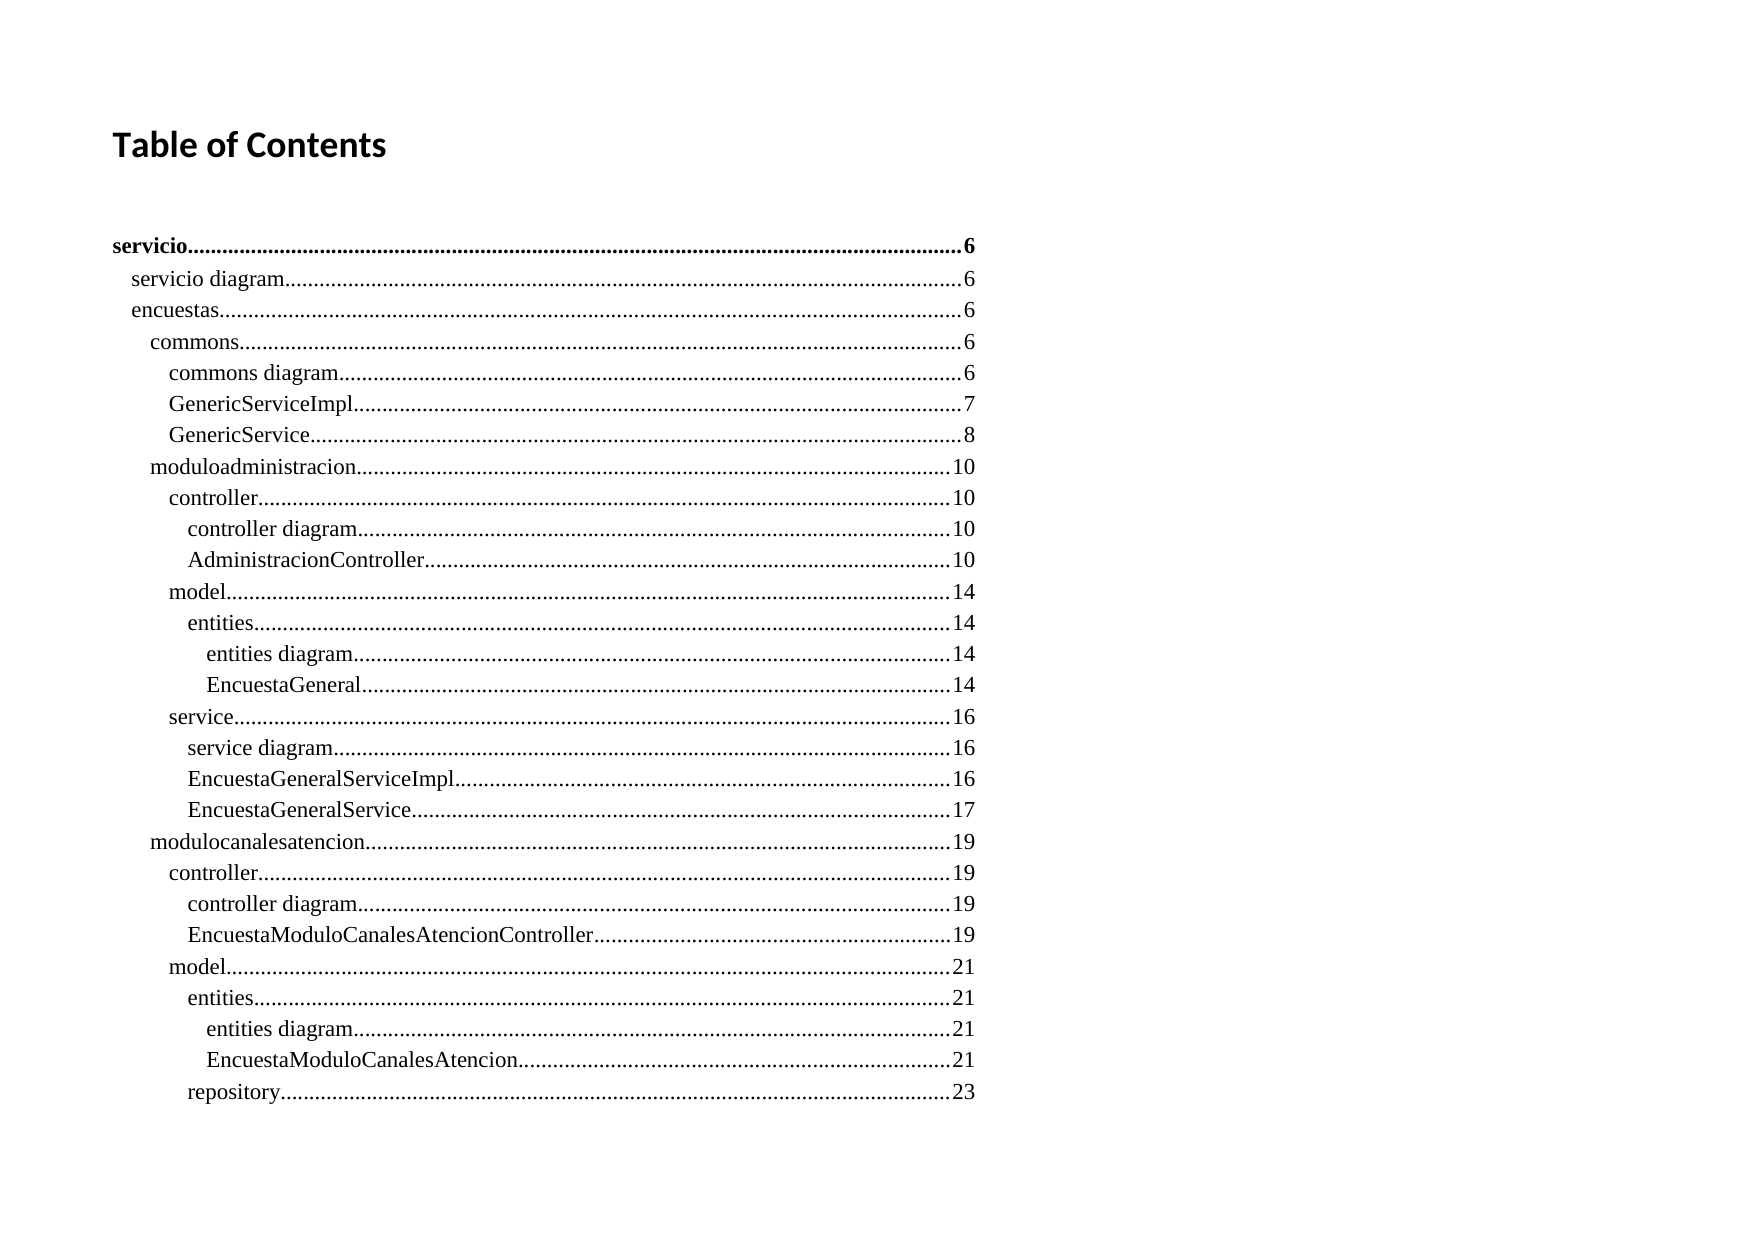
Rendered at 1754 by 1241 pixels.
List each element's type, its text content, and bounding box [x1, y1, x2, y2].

text model 21 [169, 954, 1566, 979]
text controller 10 [169, 485, 1566, 510]
text entities diagram 14 [206, 642, 1566, 667]
text entities diagram 21 [206, 1017, 1566, 1042]
text commons 6 [150, 329, 1566, 354]
text servicio 6 [112, 233, 1566, 258]
text service 16 [169, 704, 1566, 729]
text entities 21 [187, 985, 1566, 1010]
text modulocanalesatencion 19 [150, 829, 1566, 854]
text EncuestaModuloCanalesAtencionController 19 [187, 923, 1566, 948]
text model 14 [169, 579, 1566, 604]
text controller diagram 10 [187, 517, 1566, 542]
text servicio diagram 6 [131, 267, 1566, 292]
text AdministracionController 10 [187, 548, 1566, 573]
text repository 23 [187, 1079, 1566, 1104]
text GenericServiceImpl 7 [169, 392, 1566, 417]
text EncuestaModuloCanalesAtencion 21 [206, 1048, 1566, 1073]
subtitle Table of Contents [112, 137, 1641, 162]
text entities 14 [187, 610, 1566, 635]
text controller diagram 19 [187, 892, 1566, 917]
text commons diagram 6 [169, 360, 1566, 385]
text encuestas 6 [131, 298, 1566, 323]
text EncuestaGeneral 14 [206, 673, 1566, 698]
text moduloadministracion 10 [150, 454, 1566, 479]
text controller 19 [169, 860, 1566, 885]
text GenericService 8 [169, 423, 1566, 448]
text service diagram 16 [187, 735, 1566, 760]
text EncuestaGeneralService 17 [187, 798, 1566, 823]
text EncuestaGeneralServiceImpl 16 [187, 767, 1566, 792]
